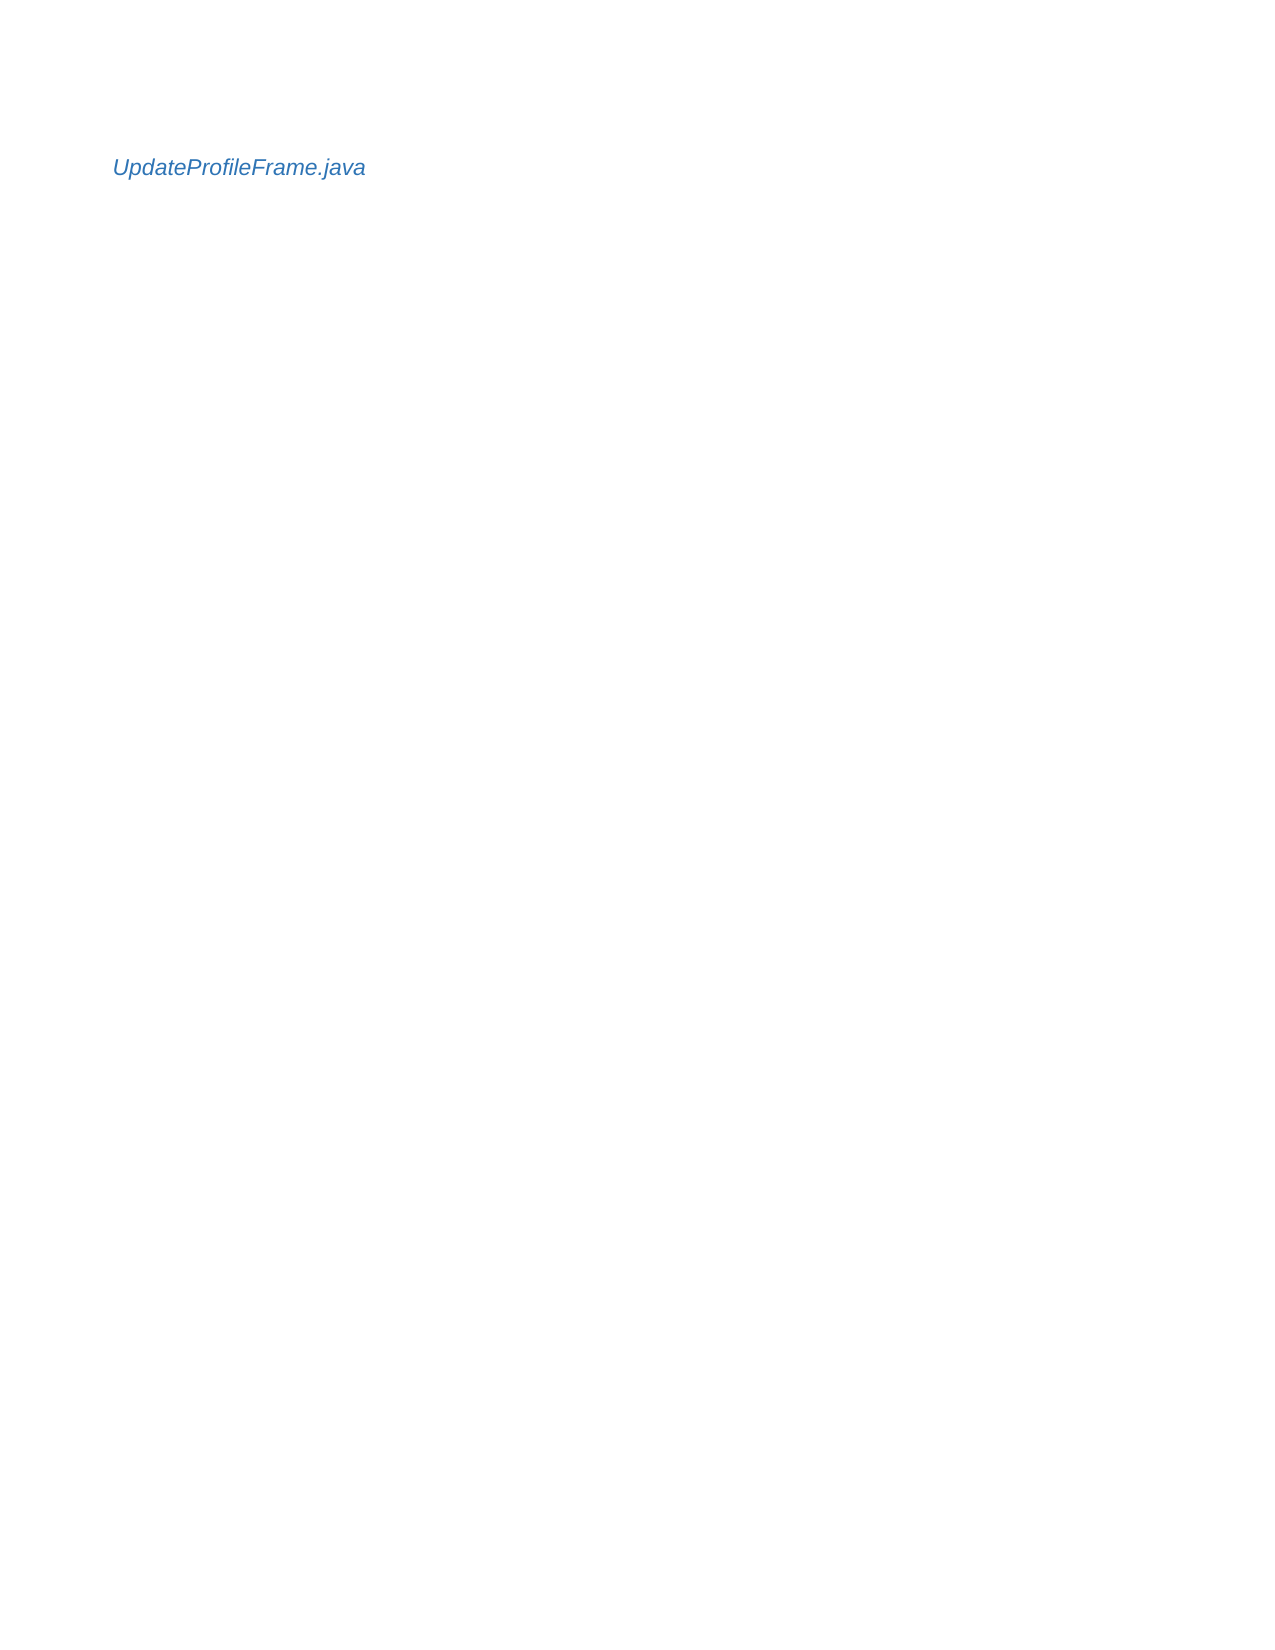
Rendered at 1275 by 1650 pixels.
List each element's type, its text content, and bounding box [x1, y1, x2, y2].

subtitle UpdateProfileFrame.java [112, 154, 1162, 181]
